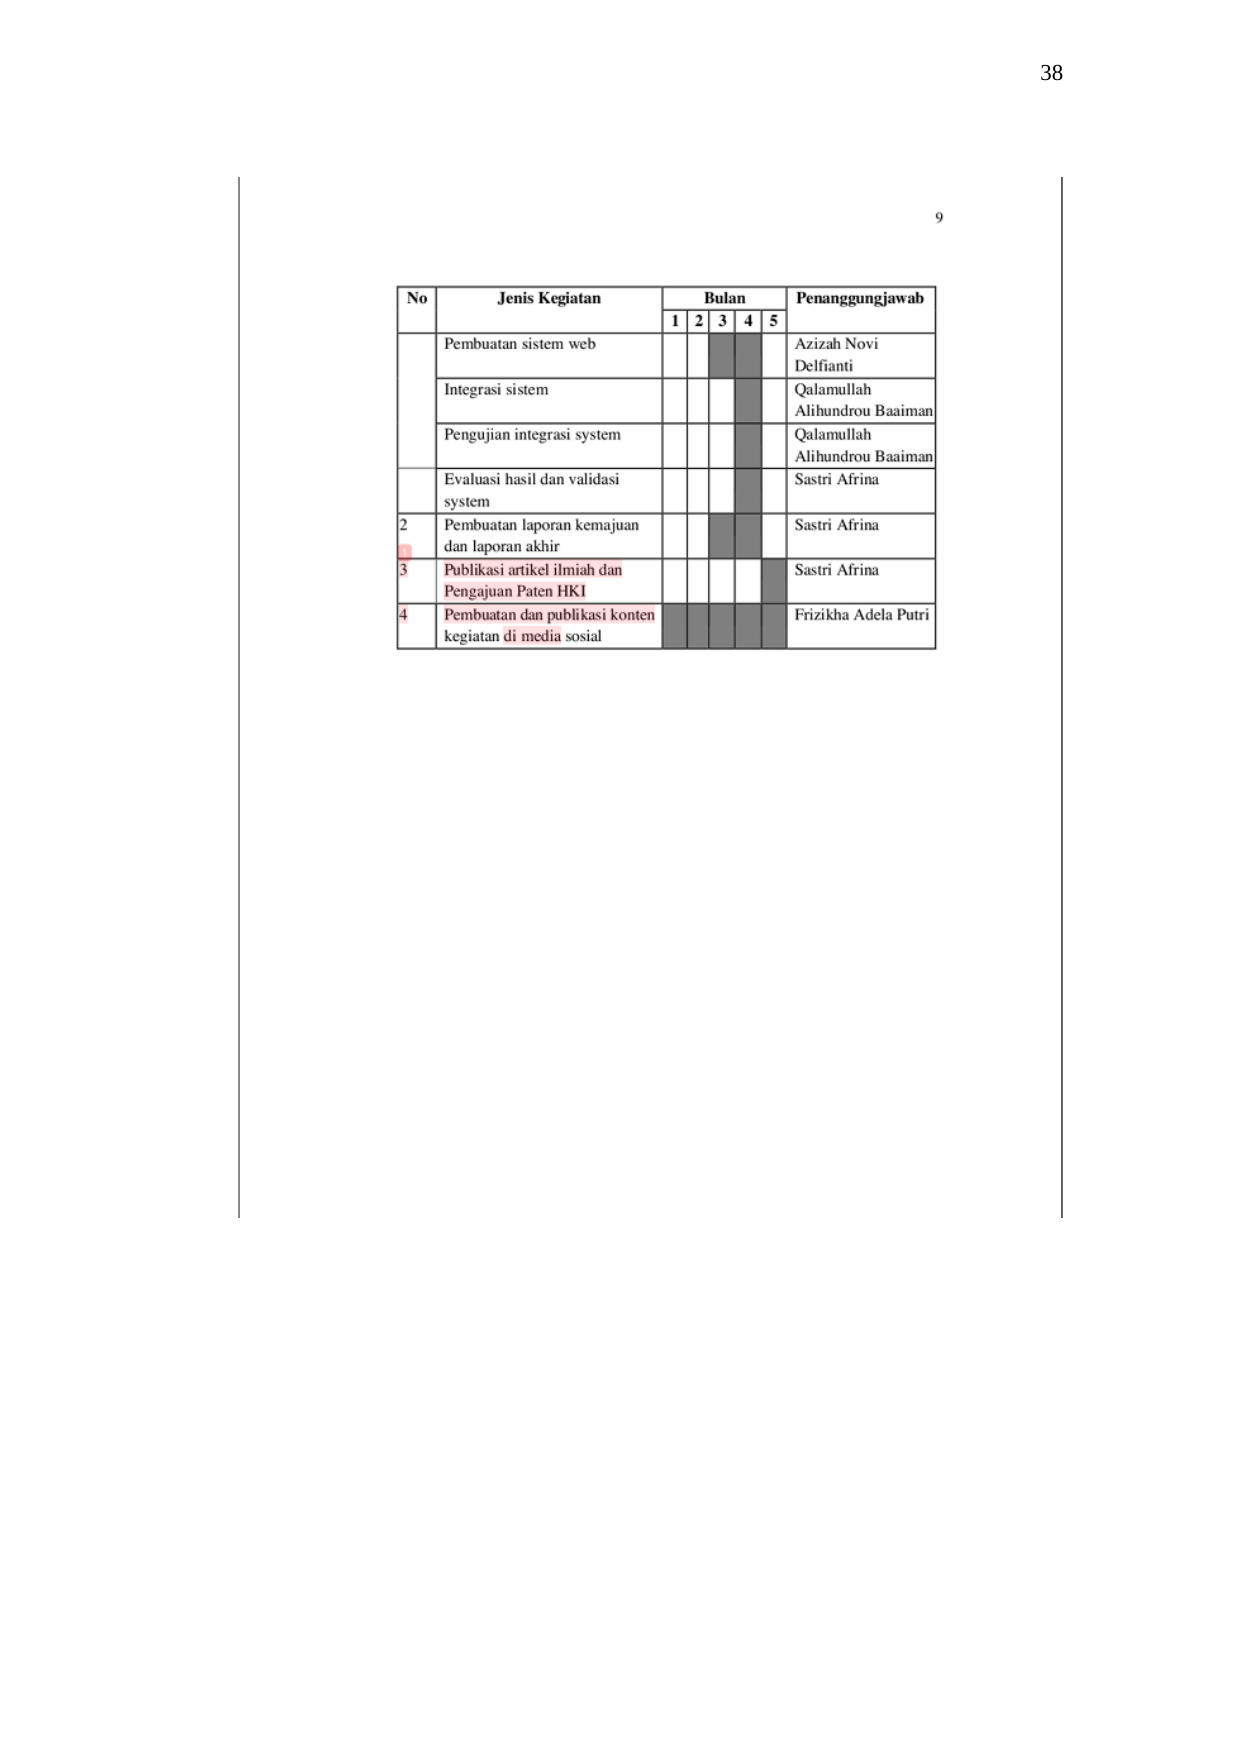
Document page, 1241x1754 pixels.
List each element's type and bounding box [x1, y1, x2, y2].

picture [236, 177, 1064, 1218]
